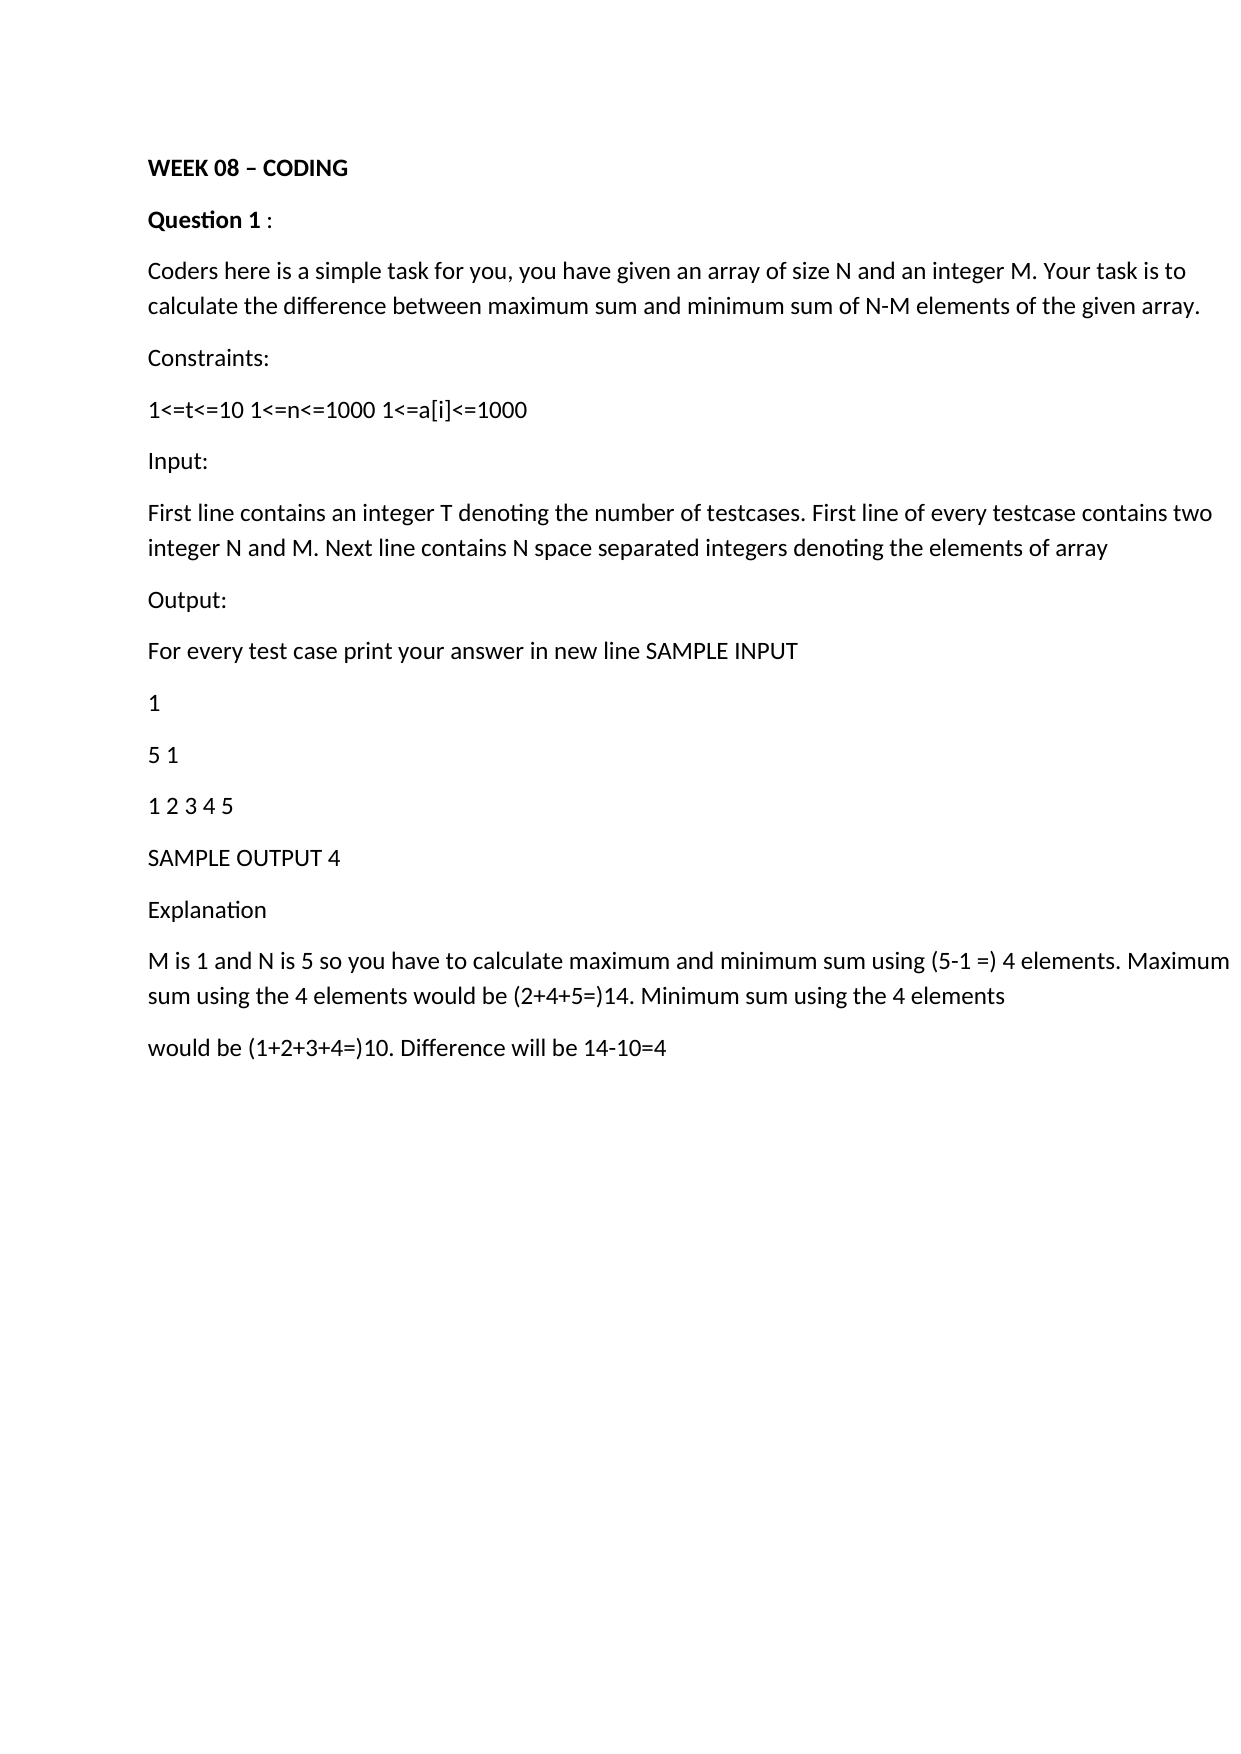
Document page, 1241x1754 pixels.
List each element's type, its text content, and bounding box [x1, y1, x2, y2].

text would be (1+2+3+4=)10. Difference will be 14-10=4 [148, 1032, 1240, 1063]
text Explanation [148, 894, 1240, 924]
text Question 1 : [148, 204, 1240, 234]
text First line contains an integer T denoting the number of testcases. First line of every testcase contains two integer N and M. Next line contains N space separated integers denoting the elements of array [148, 497, 1240, 563]
text SAMPLE OUTPUT 4 [148, 842, 1240, 873]
text Coders here is a simple task for you, you have given an array of size N and an integer M. Your task is to calculate the difference between maximum sum and minimum sum of N-M elements of the given array. [148, 255, 1240, 321]
text 1 2 3 4 5 [148, 790, 1240, 821]
text 1<=t<=10 1<=n<=1000 1<=a[i]<=1000 [148, 394, 1240, 424]
text 5 1 [148, 739, 1240, 769]
text Constraints: [148, 342, 1240, 373]
text WEEK 08 – CODING [148, 152, 1240, 183]
text M is 1 and N is 5 so you have to calculate maximum and minimum sum using (5-1 =) 4 elements. Maximum sum using the 4 elements would be (2+4+5=)14. Minimum sum using the 4 elements [148, 945, 1240, 1011]
text Output: [148, 584, 1240, 614]
text For every test case print your answer in new line SAMPLE INPUT [148, 635, 1240, 666]
text Input: [148, 445, 1240, 476]
text 1 [148, 687, 1240, 718]
